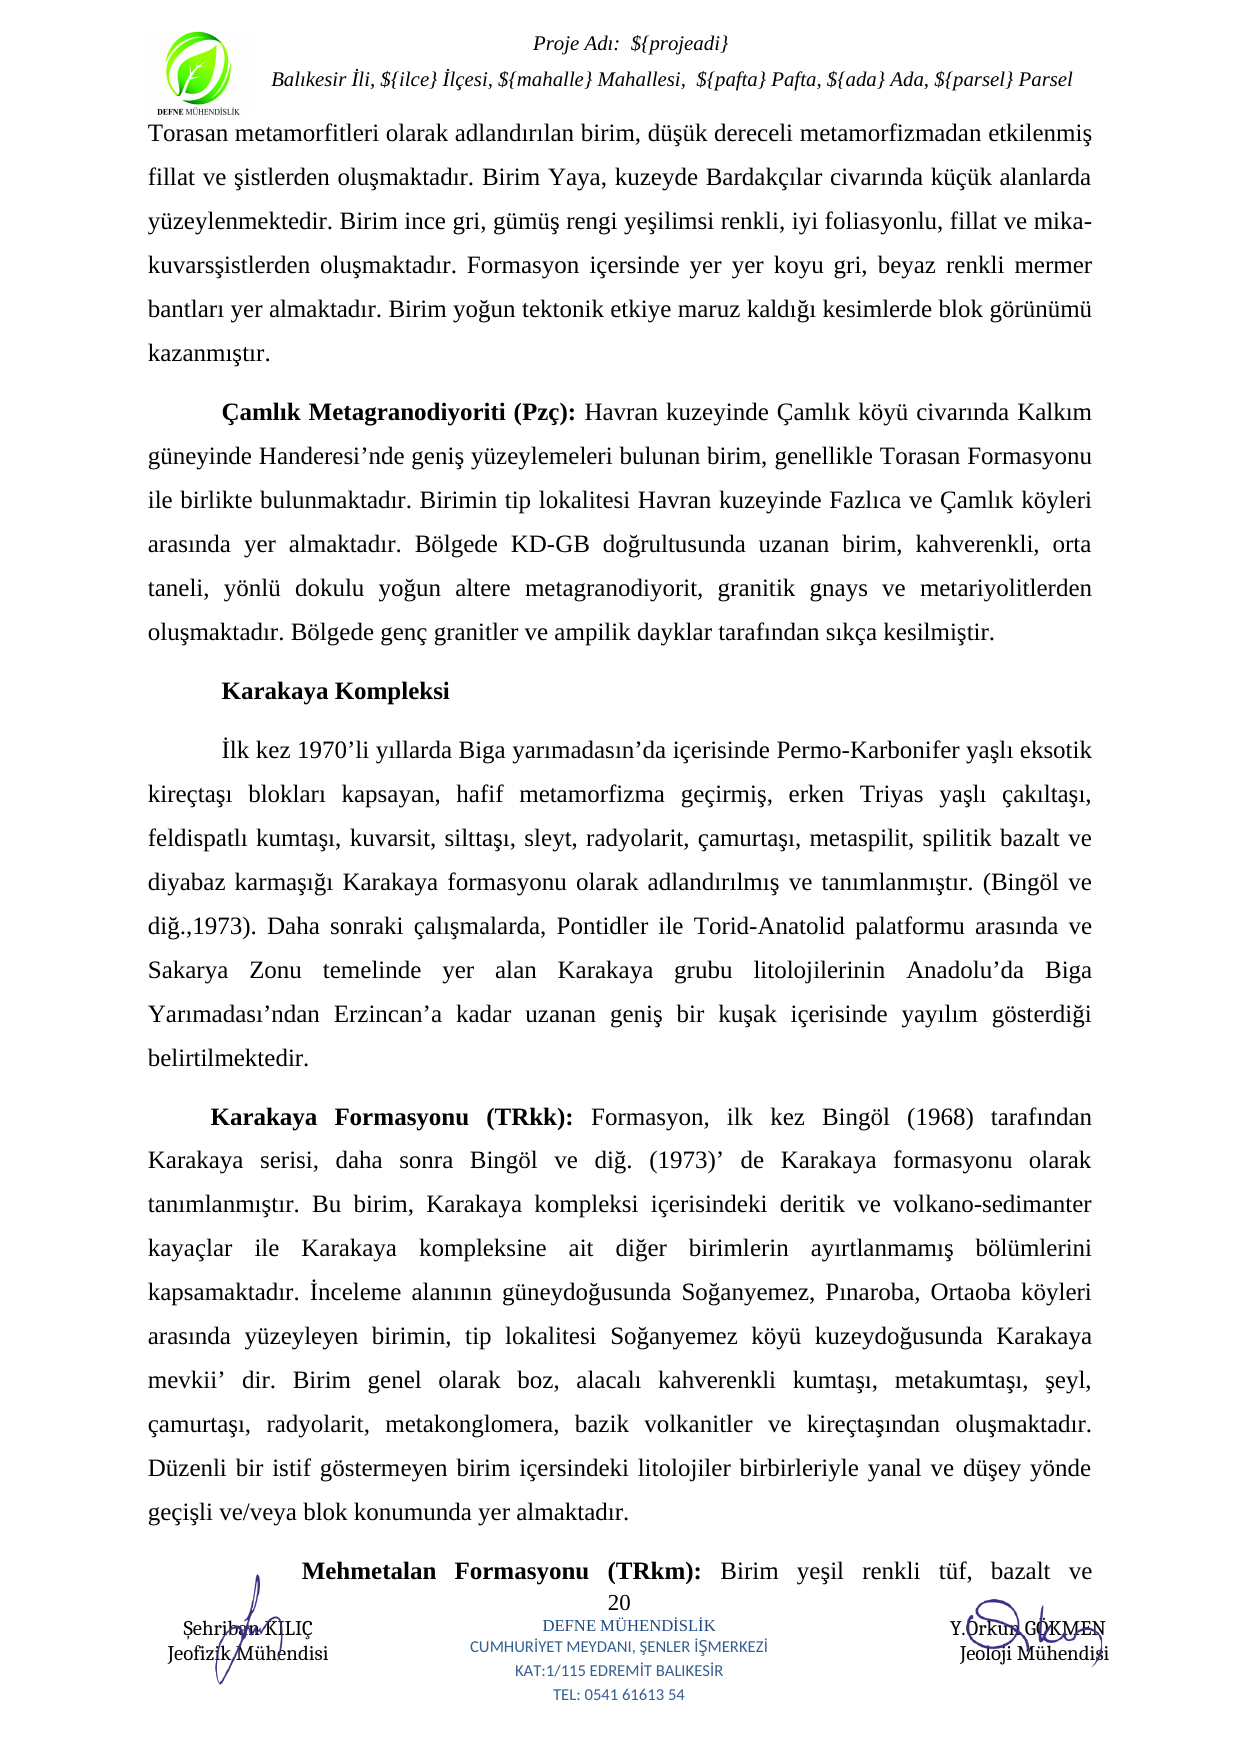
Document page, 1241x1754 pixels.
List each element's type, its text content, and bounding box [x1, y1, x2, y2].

picture [145, 29, 252, 117]
text Çamlık Metagranodiyoriti (Pzç): Havran kuzeyinde Çamlık köyü civarında Kalkım güneyinde Handeresi’nde geniş yüzeylemeleri bulunan birim, genellikle Torasan Formasyonu ile birlikte bulunmaktadır. Birimin tip lokalitesi Havran kuzeyinde Fazlıca ve Çamlık köyleri arasında yer almaktadır. Bölgede KD-GB doğrultusunda uzanan birim, kahverenkli, orta taneli, yönlü dokulu yoğun altere metagranodiyorit, granitik gnays ve metariyolitlerden oluşmaktadır. Bölgede genç granitler ve ampilik dayklar tarafından sıkça kesilmiştir. [148, 397, 1093, 646]
text Karakaya Formasyonu (TRkk): Formasyon, ilk kez Bingöl (1968) tarafından Karakaya serisi, daha sonra Bingöl ve diğ. (1973)’ de Karakaya formasyonu olarak tanımlanmıştır. Bu birim, Karakaya kompleksi içerisindeki deritik ve volkano-sedimanter kayaçlar ile Karakaya kompleksine ait diğer birimlerin ayırtlanmamış bölümlerini kapsamaktadır. İnceleme alanının güneydoğusunda Soğanyemez, Pınaroba, Ortaoba köyleri arasında yüzeyleyen birimin, tip lokalitesi Soğanyemez köyü kuzeydoğusunda Karakaya mevkii’ dir. Birim genel olarak boz, alacalı kahverenkli kumtaşı, metakumtaşı, şeyl, çamurtaşı, radyolarit, metakonglomera, bazik volkanitler ve kireçtaşından oluşmaktadır. Düzenli bir istif göstermeyen birim içersindeki litolojiler birbirleriyle yanal ve düşey yönde geçişli ve/veya blok konumunda yer almaktadır. [148, 1102, 1093, 1526]
text İlk kez 1970’li yıllarda Biga yarımadasın’da içerisinde Permo-Karbonifer yaşlı eksotik kireçtaşı blokları kapsayan, hafif metamorfizma geçirmiş, erken Triyas yaşlı çakıltaşı, feldispatlı kumtaşı, kuvarsit, silttaşı, sleyt, radyolarit, çamurtaşı, metaspilit, spilitik bazalt ve diyabaz karmaşığı Karakaya formasyonu olarak adlandırılmış ve tanımlanmıştır. (Bingöl ve diğ.,1973). Daha sonraki çalışmalarda, Pontidler ile Torid-Anatolid palatformu arasında ve Sakarya Zonu temelinde yer alan Karakaya grubu litolojilerinin Anadolu’da Biga Yarımadası’ndan Erzincan’a kadar uzanan geniş bir kuşak içerisinde yayılım gösterdiği belirtilmektedir. [148, 735, 1093, 1071]
text Karakaya Kompleksi [148, 676, 1093, 704]
picture [966, 1599, 1103, 1668]
picture [215, 1585, 283, 1685]
